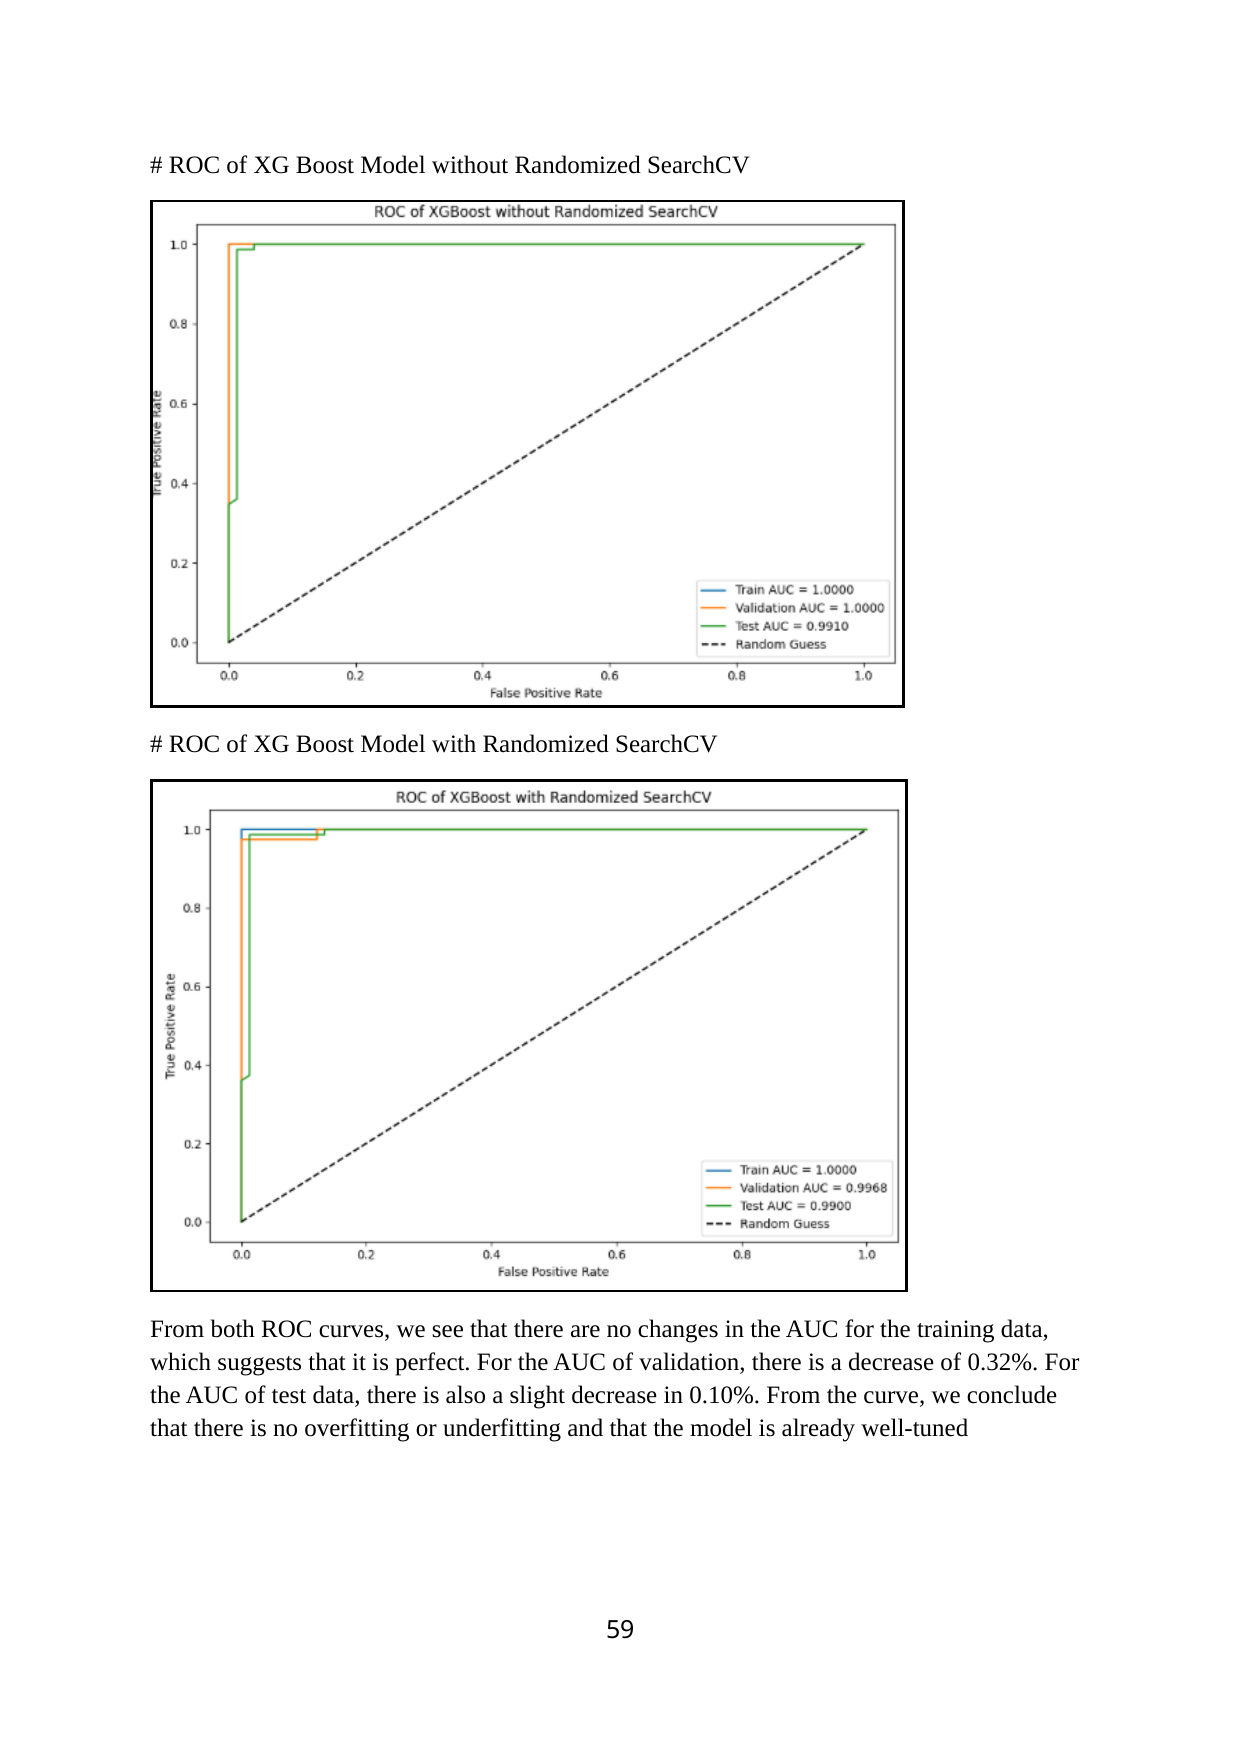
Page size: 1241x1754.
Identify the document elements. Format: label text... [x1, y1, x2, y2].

picture [153, 782, 905, 1290]
text # ROC of XG Boost Model with Randomized SearchCV [150, 729, 1090, 758]
picture [153, 202, 902, 705]
text From both ROC curves, we see that there are no changes in the AUC for the training data, which suggests that it is perfect. For the AUC of validation, there is a decrease of 0.32%. For the AUC of test data, there is also a slight decrease in 0.10%. From the curve, we conclude that there is no overfitting or underfitting and that the model is already well-tuned [150, 1314, 1090, 1442]
text # ROC of XG Boost Model without Randomized SearchCV [150, 150, 1090, 179]
